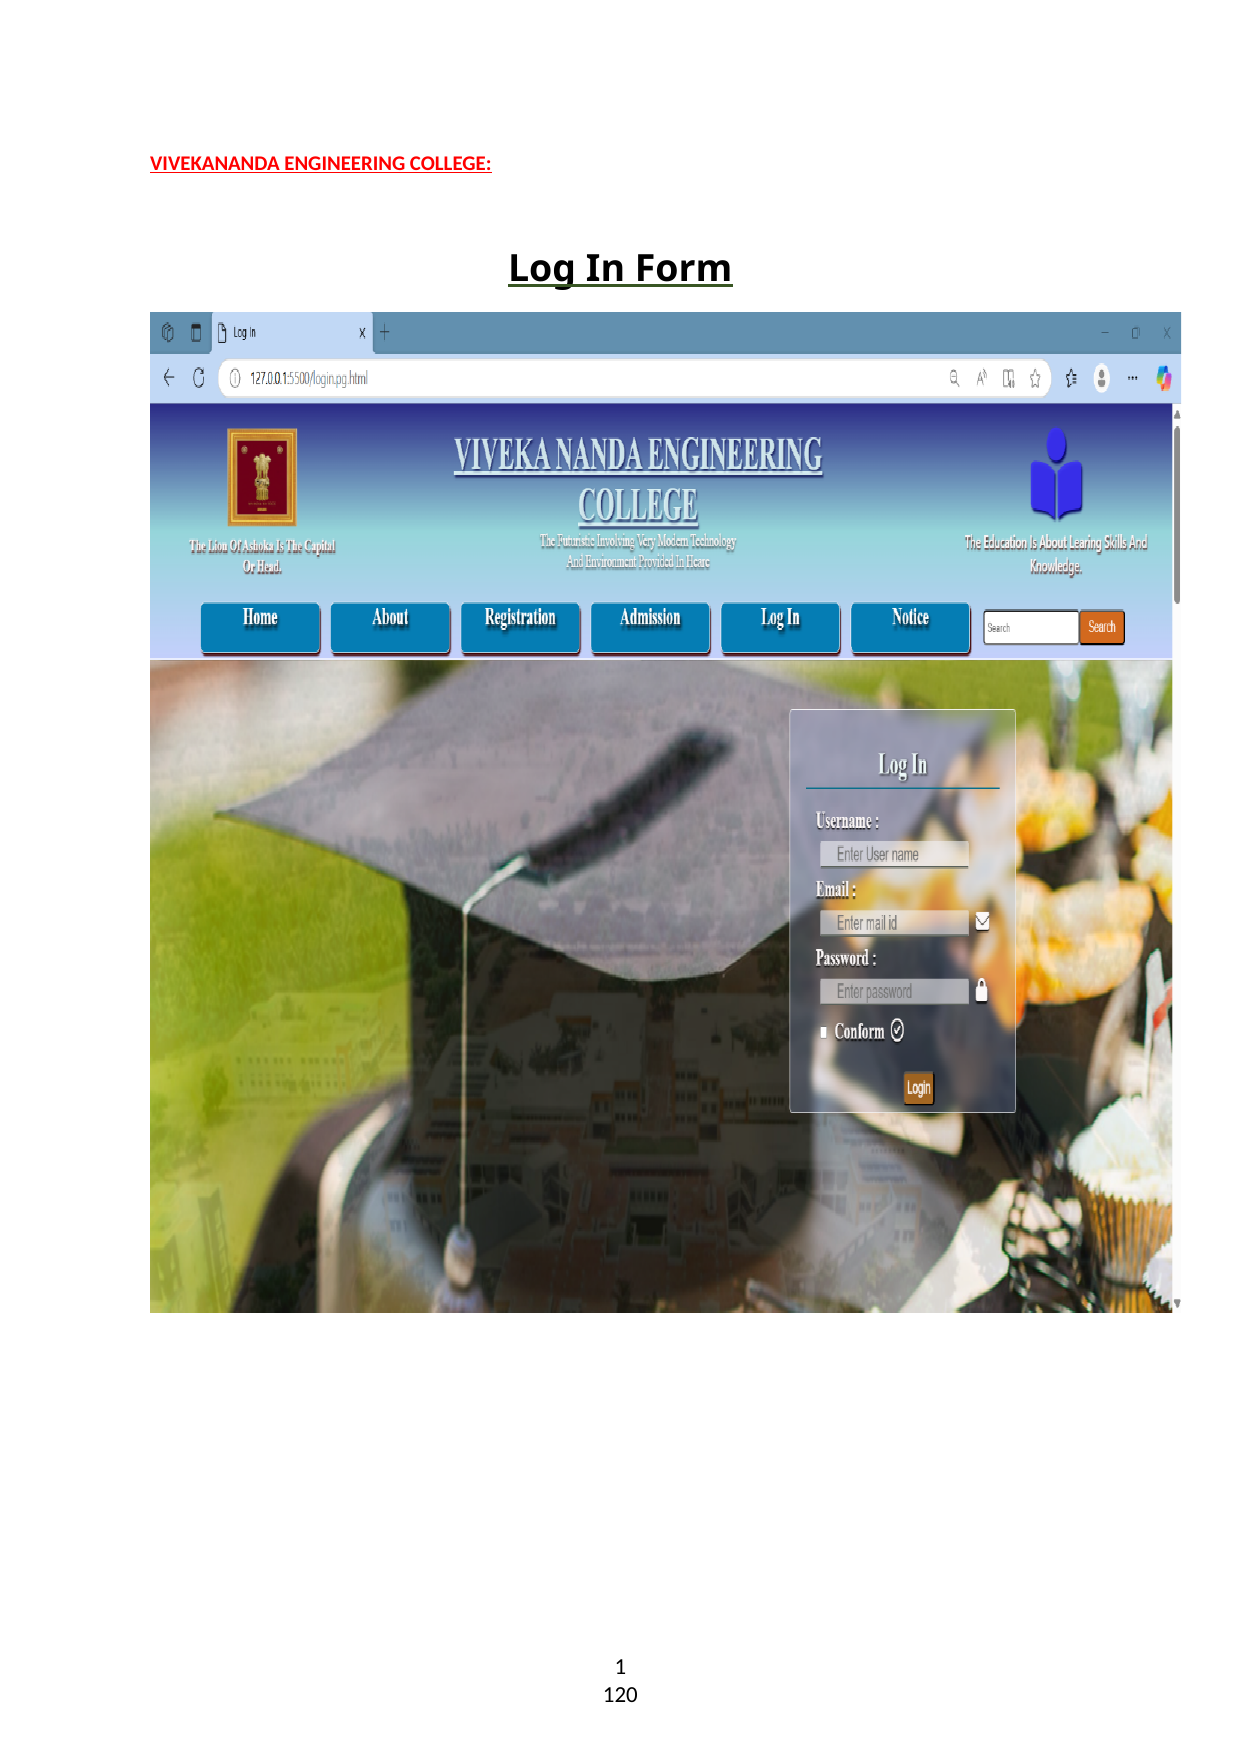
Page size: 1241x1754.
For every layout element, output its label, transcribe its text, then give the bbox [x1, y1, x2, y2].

text VIVEKANANDA ENGINEERING COLLEGE: [150, 150, 1090, 175]
text Log In Form [150, 241, 1090, 292]
picture [150, 312, 1182, 1313]
